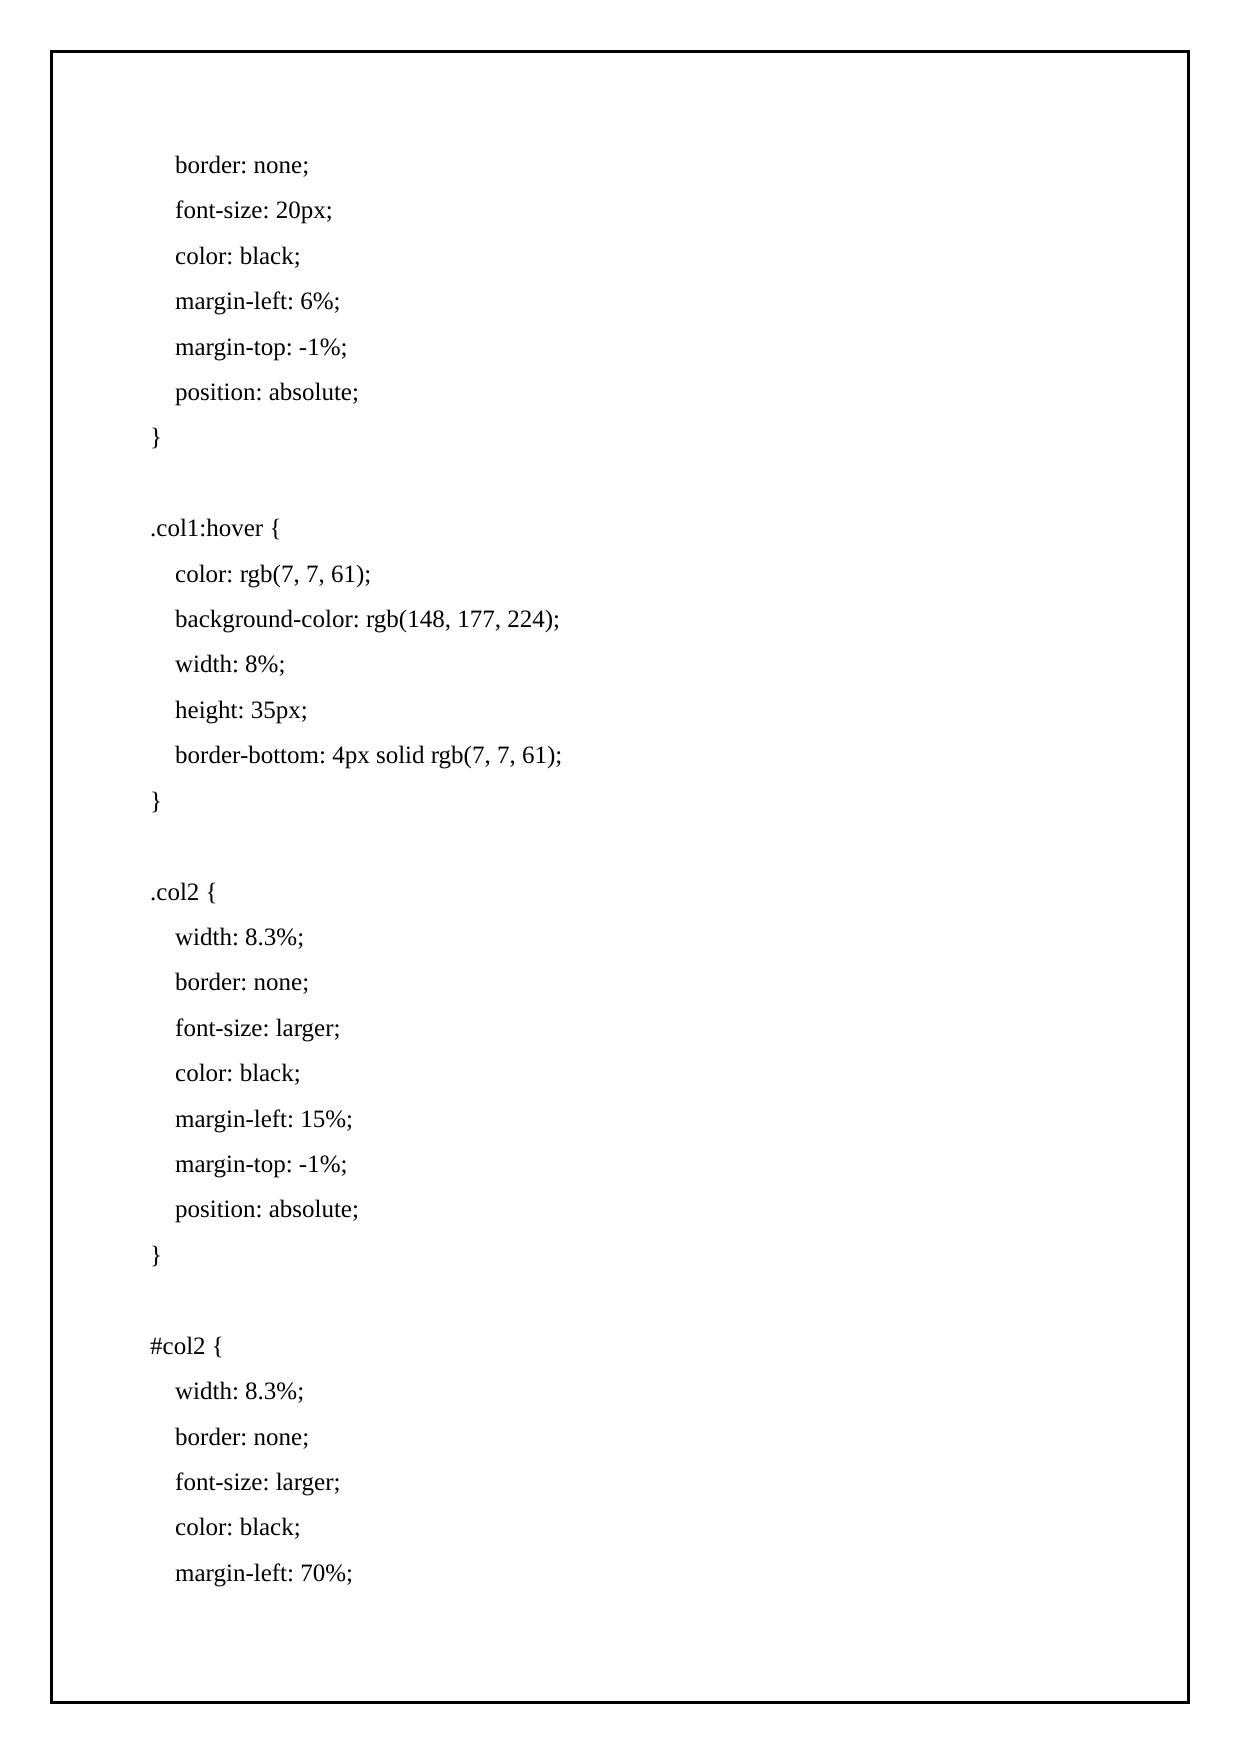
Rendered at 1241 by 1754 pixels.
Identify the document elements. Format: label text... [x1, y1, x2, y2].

text color: black; [150, 241, 1090, 269]
text color: black; [150, 1058, 1090, 1087]
text } [150, 422, 1090, 451]
text border: none; [150, 967, 1090, 996]
text width: 8.3%; [150, 922, 1090, 951]
text font-size: larger; [150, 1467, 1090, 1496]
text border: none; [150, 150, 1090, 179]
text margin-left: 15%; [150, 1104, 1090, 1132]
text margin-top: -1%; [150, 1149, 1090, 1178]
text font-size: larger; [150, 1013, 1090, 1042]
text background-color: rgb(148, 177, 224); [150, 604, 1090, 633]
text width: 8%; [150, 649, 1090, 678]
text margin-top: -1%; [150, 332, 1090, 360]
text border: none; [150, 1422, 1090, 1450]
text } [150, 786, 1090, 814]
text color: black; [150, 1512, 1090, 1541]
text .col1:hover { [150, 513, 1090, 542]
text margin-left: 6%; [150, 286, 1090, 315]
text height: 35px; [150, 695, 1090, 724]
text border-bottom: 4px solid rgb(7, 7, 61); [150, 740, 1090, 769]
text color: rgb(7, 7, 61); [150, 559, 1090, 587]
text position: absolute; [150, 377, 1090, 406]
text #col2 { [150, 1331, 1090, 1359]
text font-size: 20px; [150, 195, 1090, 224]
text margin-left: 70%; [150, 1558, 1090, 1587]
text width: 8.3%; [150, 1376, 1090, 1405]
text position: absolute; [150, 1194, 1090, 1223]
text } [150, 1240, 1090, 1269]
text .col2 { [150, 877, 1090, 905]
